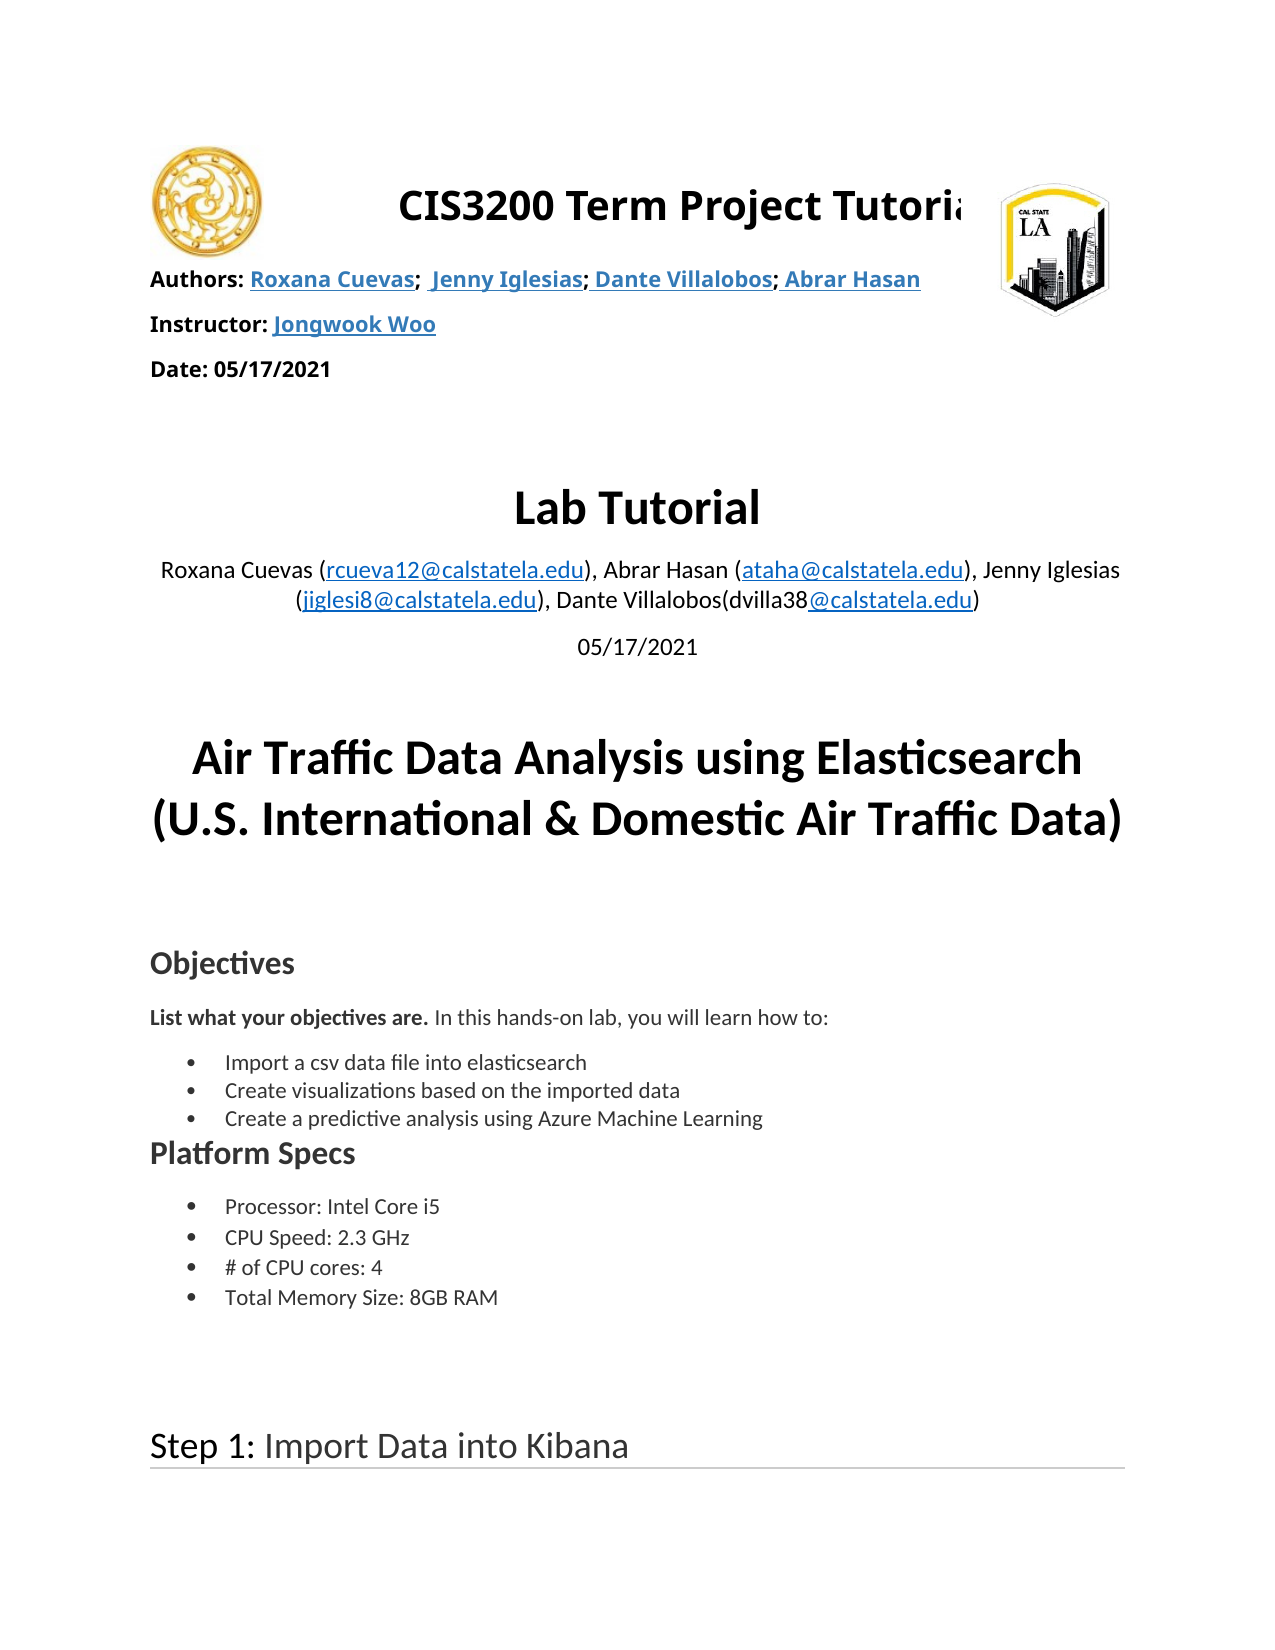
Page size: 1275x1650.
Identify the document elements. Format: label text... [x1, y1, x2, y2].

text Platform Specs [150, 1132, 1125, 1172]
list CPU Speed: 2.3 GHz [187, 1223, 1125, 1251]
text Air Traffic Data Analysis using Elasticsearch (U.S. International & Domestic Air Traffic Data) [150, 726, 1125, 848]
subtitle Instructor: Jongwook Woo [150, 309, 1125, 339]
subtitle CIS3200 Term Project Tutorial [264, 177, 960, 232]
text Roxana Cuevas (rcueva12@calstatela.edu), Abrar Hasan (ataha@calstatela.edu), Jenny Iglesias (jiglesi8@calstatela.edu), Dante Villalobos(dvilla38@calstatela.edu) [150, 554, 1125, 615]
text List what your objectives are. In this hands-on lab, you will learn how to: [150, 1003, 1125, 1031]
list Total Memory Size: 8GB RAM [187, 1283, 1125, 1311]
picture [960, 167, 1148, 327]
list Create a predictive analysis using Azure Machine Learning [187, 1104, 1125, 1132]
text Step 1: Import Data into Kibana [150, 1422, 1125, 1467]
list Create visualizations based on the imported data [187, 1076, 1125, 1104]
subtitle Date: 05/17/2021 [150, 354, 1125, 383]
subtitle Authors: Roxana Cuevas; Jenny Iglesias; Dante Villalobos; Abrar Hasan [150, 264, 960, 294]
list # of CPU cores: 4 [187, 1253, 1125, 1281]
picture [150, 145, 264, 260]
text Objectives [150, 942, 1125, 983]
list Import a csv data file into elasticsearch [187, 1048, 1125, 1076]
text Lab Tutorial [150, 476, 1125, 537]
list Processor: Intel Core i5 [187, 1192, 1125, 1220]
text 05/17/2021 [150, 632, 1125, 662]
